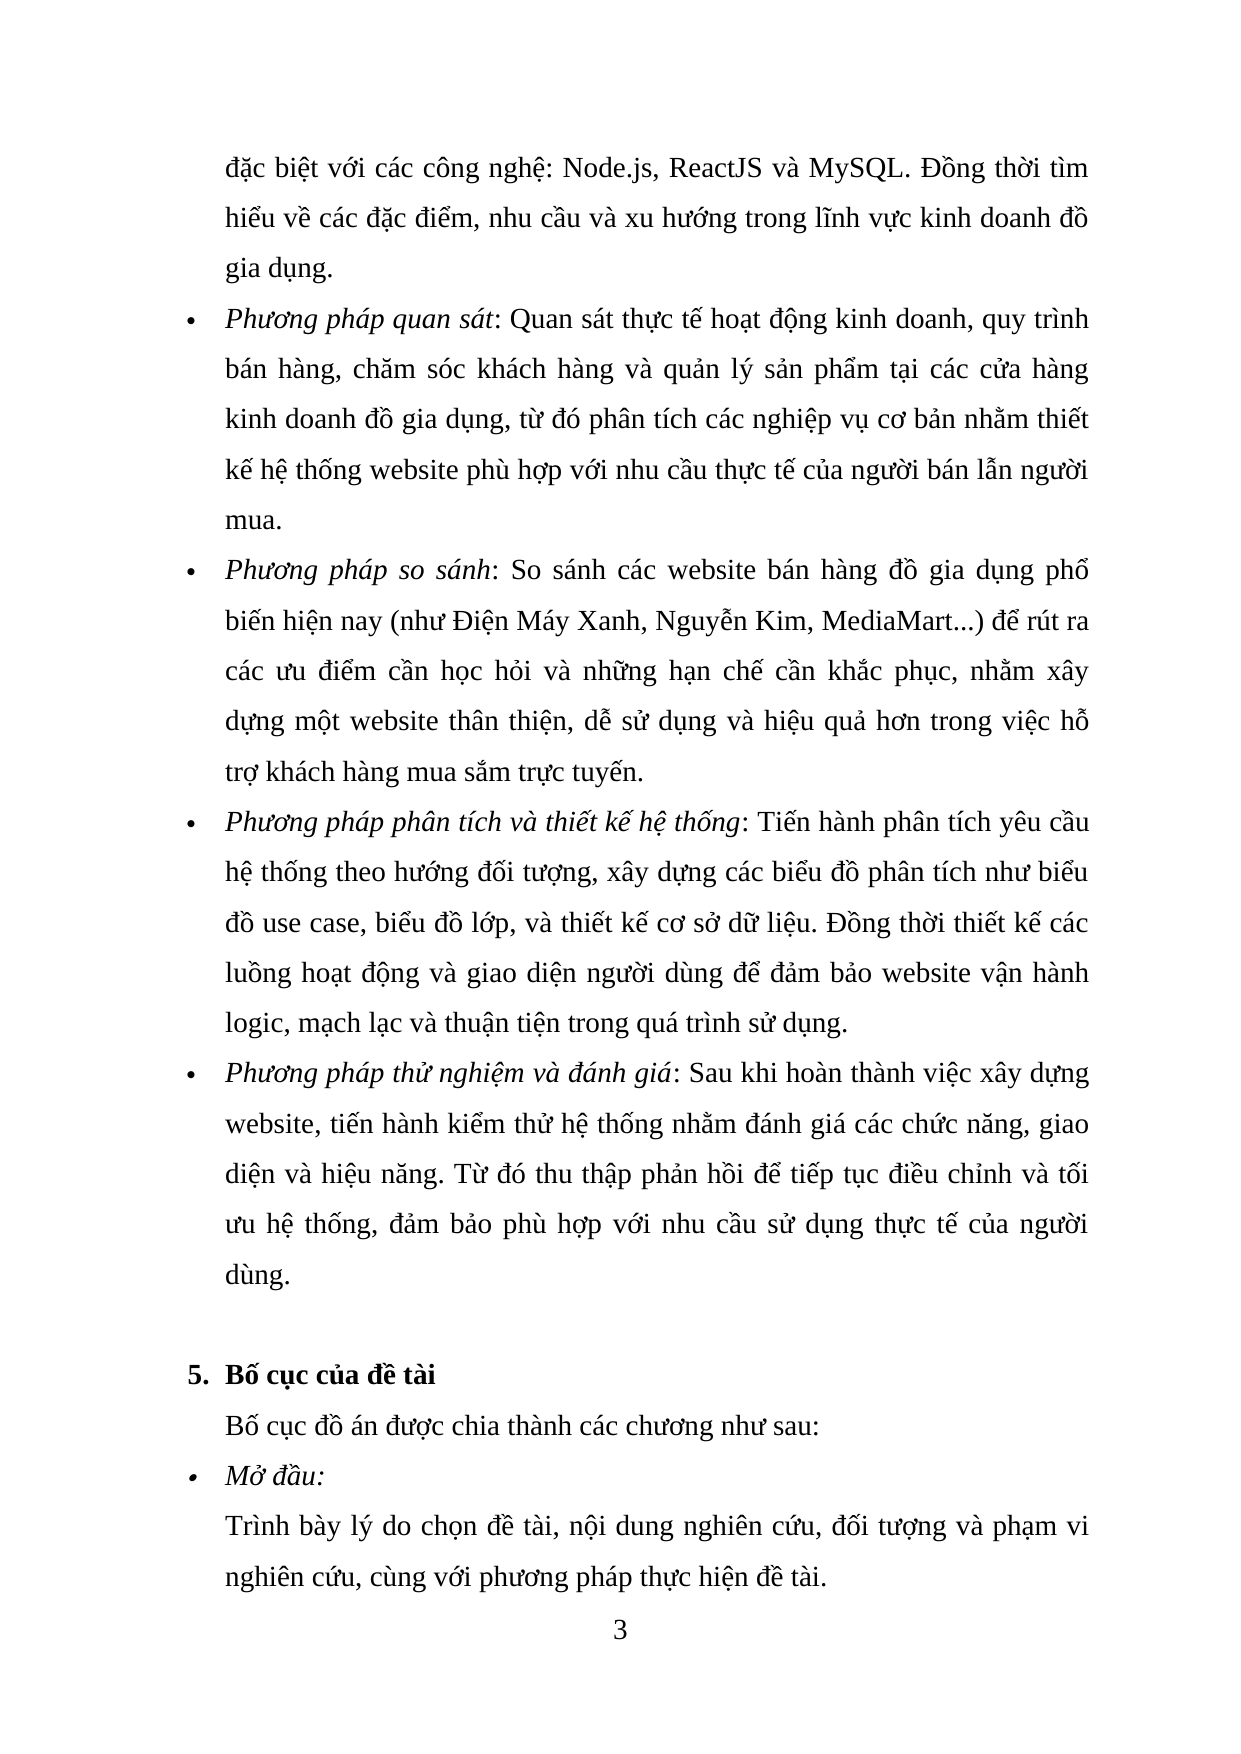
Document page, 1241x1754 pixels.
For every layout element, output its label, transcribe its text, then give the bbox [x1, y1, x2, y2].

list Bố cục của đề tài [187, 1357, 1090, 1391]
list Phương pháp so sánh: So sánh các website bán hàng đồ gia dụng phổ biến hiện nay (như Điện Máy Xanh, Nguyễn Kim, MediaMart...) để rút ra các ưu điểm cần học hỏi và những hạn chế cần khắc phục, nhằm xây dựng một website thân thiện, dễ sử dụng và hiệu quả hơn trong việc hỗ trợ khách hàng mua sắm trực tuyến. [187, 552, 1090, 787]
text Bố cục đồ án được chia thành các chương như sau: [150, 1408, 1090, 1441]
list Phương pháp phân tích và thiết kế hệ thống: Tiến hành phân tích yêu cầu hệ thống theo hướng đối tượng, xây dựng các biểu đồ phân tích như biểu đồ use case, biểu đồ lớp, và thiết kế cơ sở dữ liệu. Đồng thời thiết kế các luồng hoạt động và giao diện người dùng để đảm bảo website vận hành logic, mạch lạc và thuận tiện trong quá trình sử dụng. [187, 804, 1090, 1039]
list Mở đầu: [187, 1458, 1090, 1492]
list Phương pháp quan sát: Quan sát thực tế hoạt động kinh doanh, quy trình bán hàng, chăm sóc khách hàng và quản lý sản phẩm tại các cửa hàng kinh doanh đồ gia dụng, từ đó phân tích các nghiệp vụ cơ bản nhằm thiết kế hệ thống website phù hợp với nhu cầu thực tế của người bán lẫn người mua. [187, 301, 1090, 536]
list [187, 150, 1090, 284]
list Phương pháp thử nghiệm và đánh giá: Sau khi hoàn thành việc xây dựng website, tiến hành kiểm thử hệ thống nhằm đánh giá các chức năng, giao diện và hiệu năng. Từ đó thu thập phản hồi để tiếp tục điều chỉnh và tối ưu hệ thống, đảm bảo phù hợp với nhu cầu sử dụng thực tế của người dùng. [187, 1056, 1090, 1290]
text Trình bày lý do chọn đề tài, nội dung nghiên cứu, đối tượng và phạm vi nghiên cứu, cùng với phương pháp thực hiện đề tài. [225, 1508, 1090, 1592]
